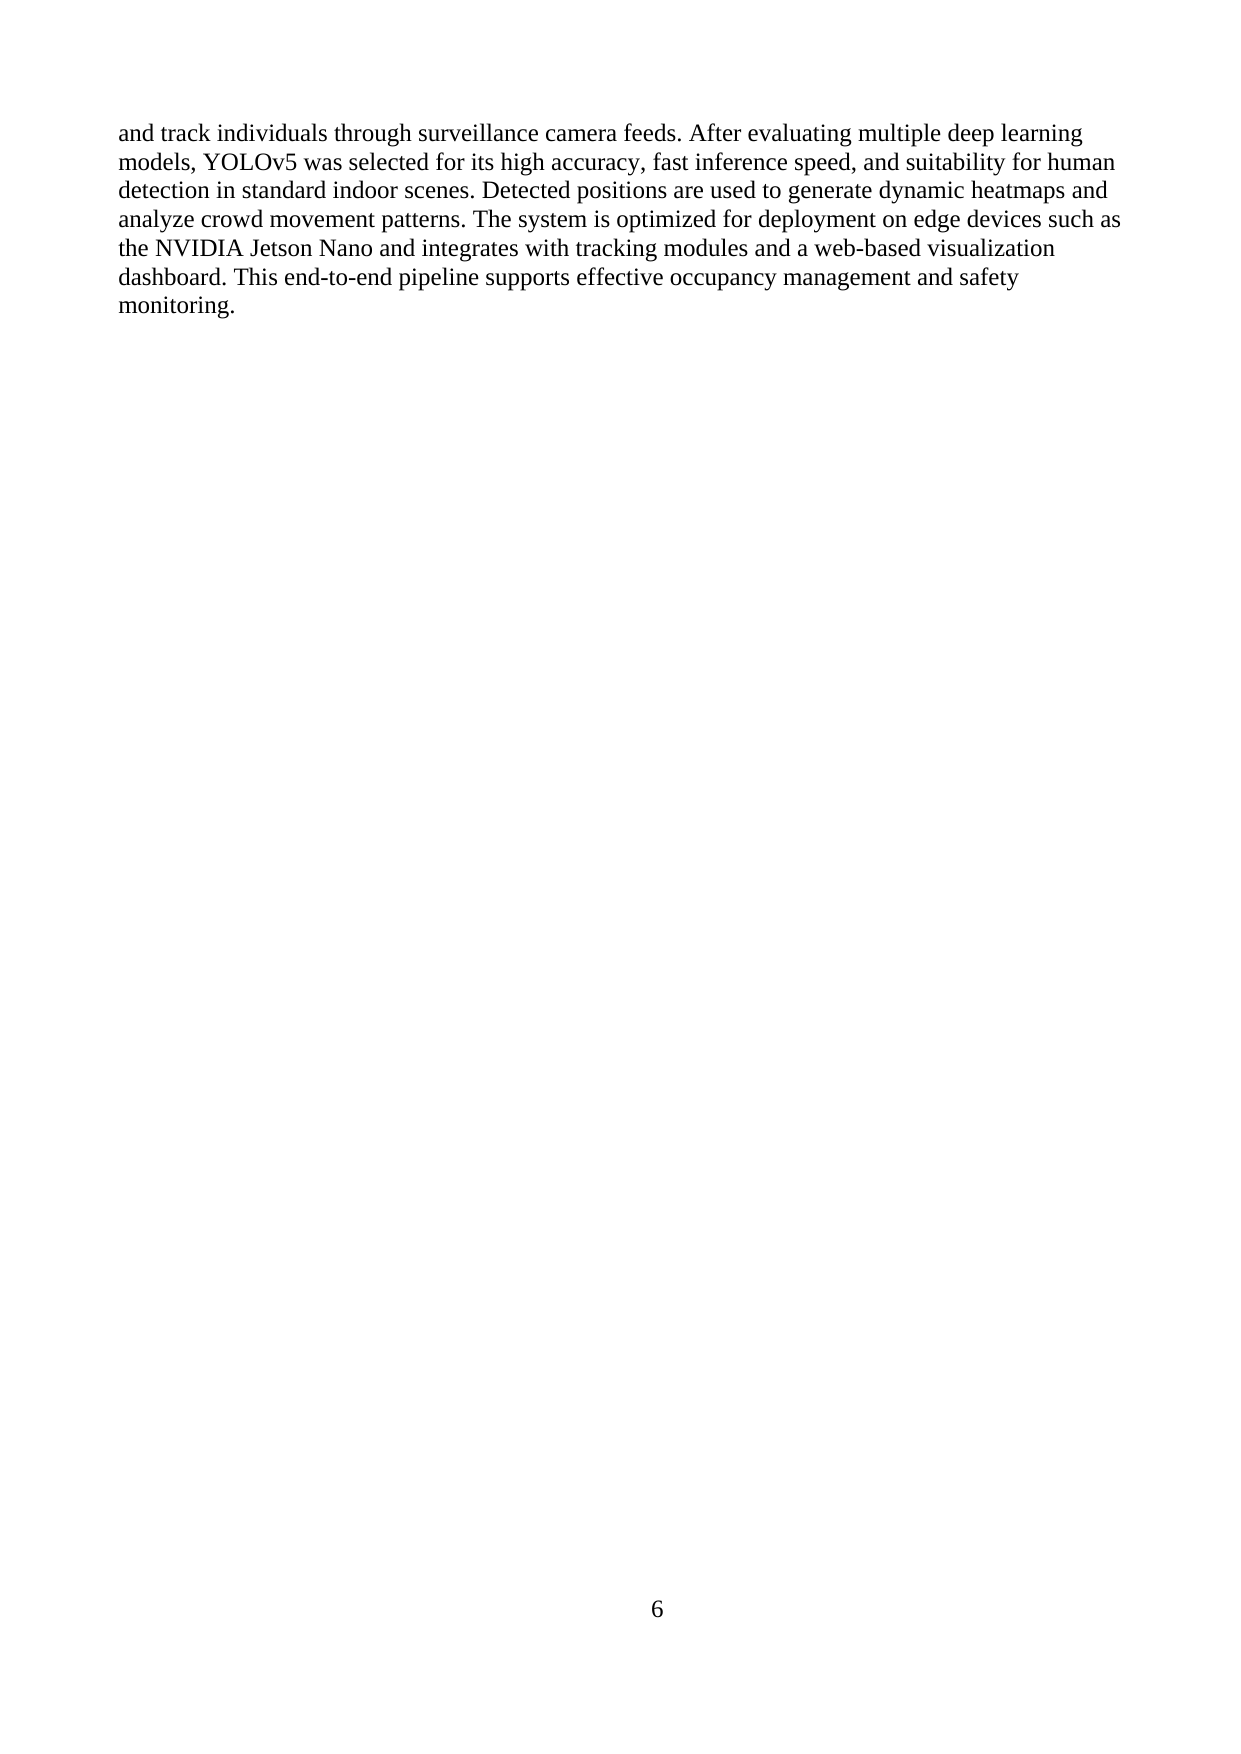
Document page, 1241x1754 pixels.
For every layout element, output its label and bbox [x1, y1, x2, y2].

text [118, 118, 1122, 319]
